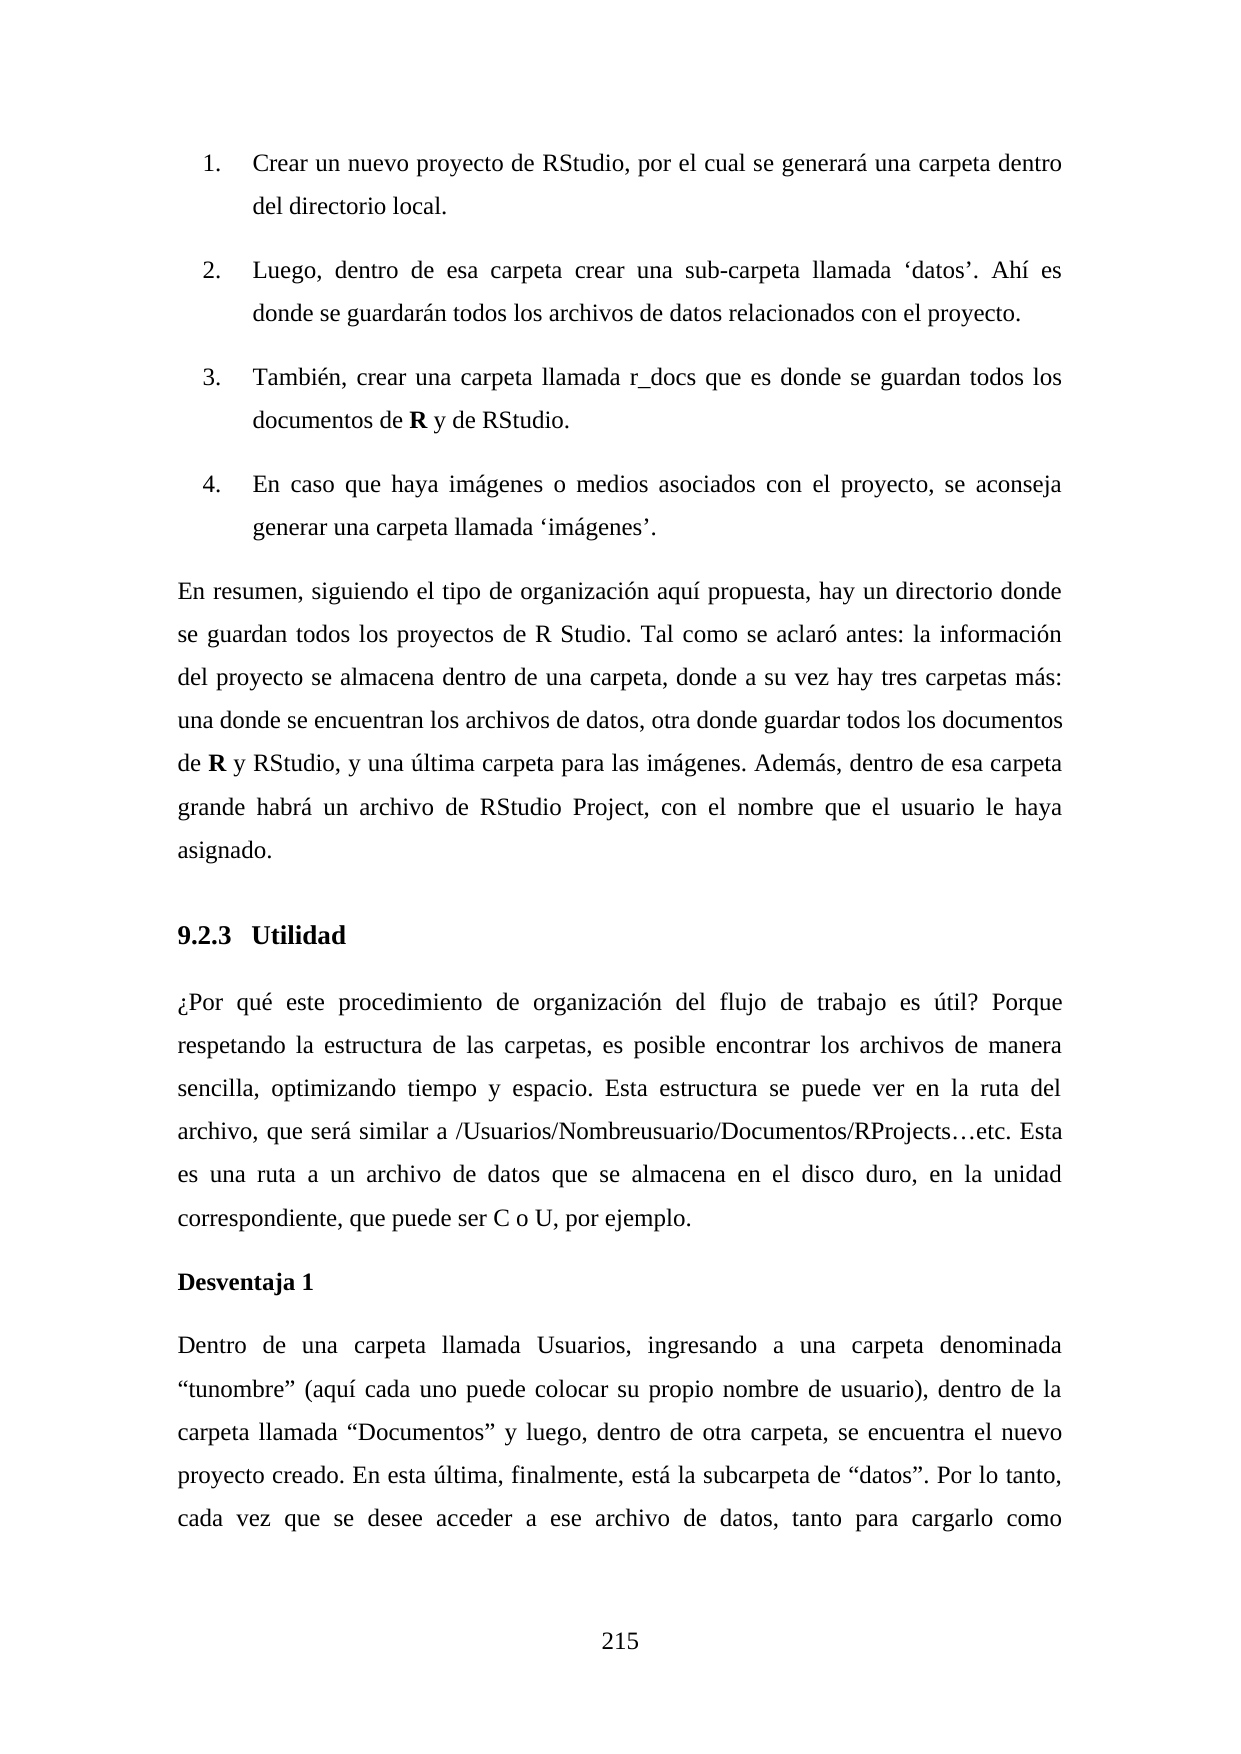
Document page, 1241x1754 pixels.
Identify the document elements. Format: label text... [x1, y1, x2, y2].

list También, crear una carpeta llamada r_docs que es donde se guardan todos los documentos de R y de RStudio. [202, 362, 1063, 434]
text En resumen, siguiendo el tipo de organización aquí propuesta, hay un directorio donde se guardan todos los proyectos de R Studio. Tal como se aclaró antes: la información del proyecto se almacena dentro de una carpeta, donde a su vez hay tres carpetas más: una donde se encuentran los archivos de datos, otra donde guardar todos los documentos de R y RStudio, y una última carpeta para las imágenes. Además, dentro de esa carpeta grande habrá un archivo de RStudio Project, con el nombre que el usuario le haya asignado. [177, 576, 1063, 863]
text Desventaja 1 [177, 1267, 1063, 1295]
list En caso que haya imágenes o medios asociados con el proyecto, se aconseja generar una carpeta llamada ‘imágenes’. [202, 469, 1063, 541]
text ¿Por qué este procedimiento de organización del flujo de trabajo es útil? Porque respetando la estructura de las carpetas, es posible encontrar los archivos de manera sencilla, optimizando tiempo y espacio. Esta estructura se puede ver en la ruta del archivo, que será similar a /Usuarios/Nombreusuario/Documentos/RProjects…etc. Esta es una ruta a un archivo de datos que se almacena en el disco duro, en la unidad correspondiente, que puede ser C o U, por ejemplo. [177, 987, 1063, 1231]
list Luego, dentro de esa carpeta crear una sub-carpeta llamada ‘datos’. Ahí es donde se guardarán todos los archivos de datos relacionados con el proyecto. [202, 255, 1063, 327]
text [177, 1331, 1063, 1532]
subtitle 9.2.3 Utilidad [177, 919, 1063, 951]
list Crear un nuevo proyecto de RStudio, por el cual se generará una carpeta dentro del directorio local. [202, 148, 1063, 219]
